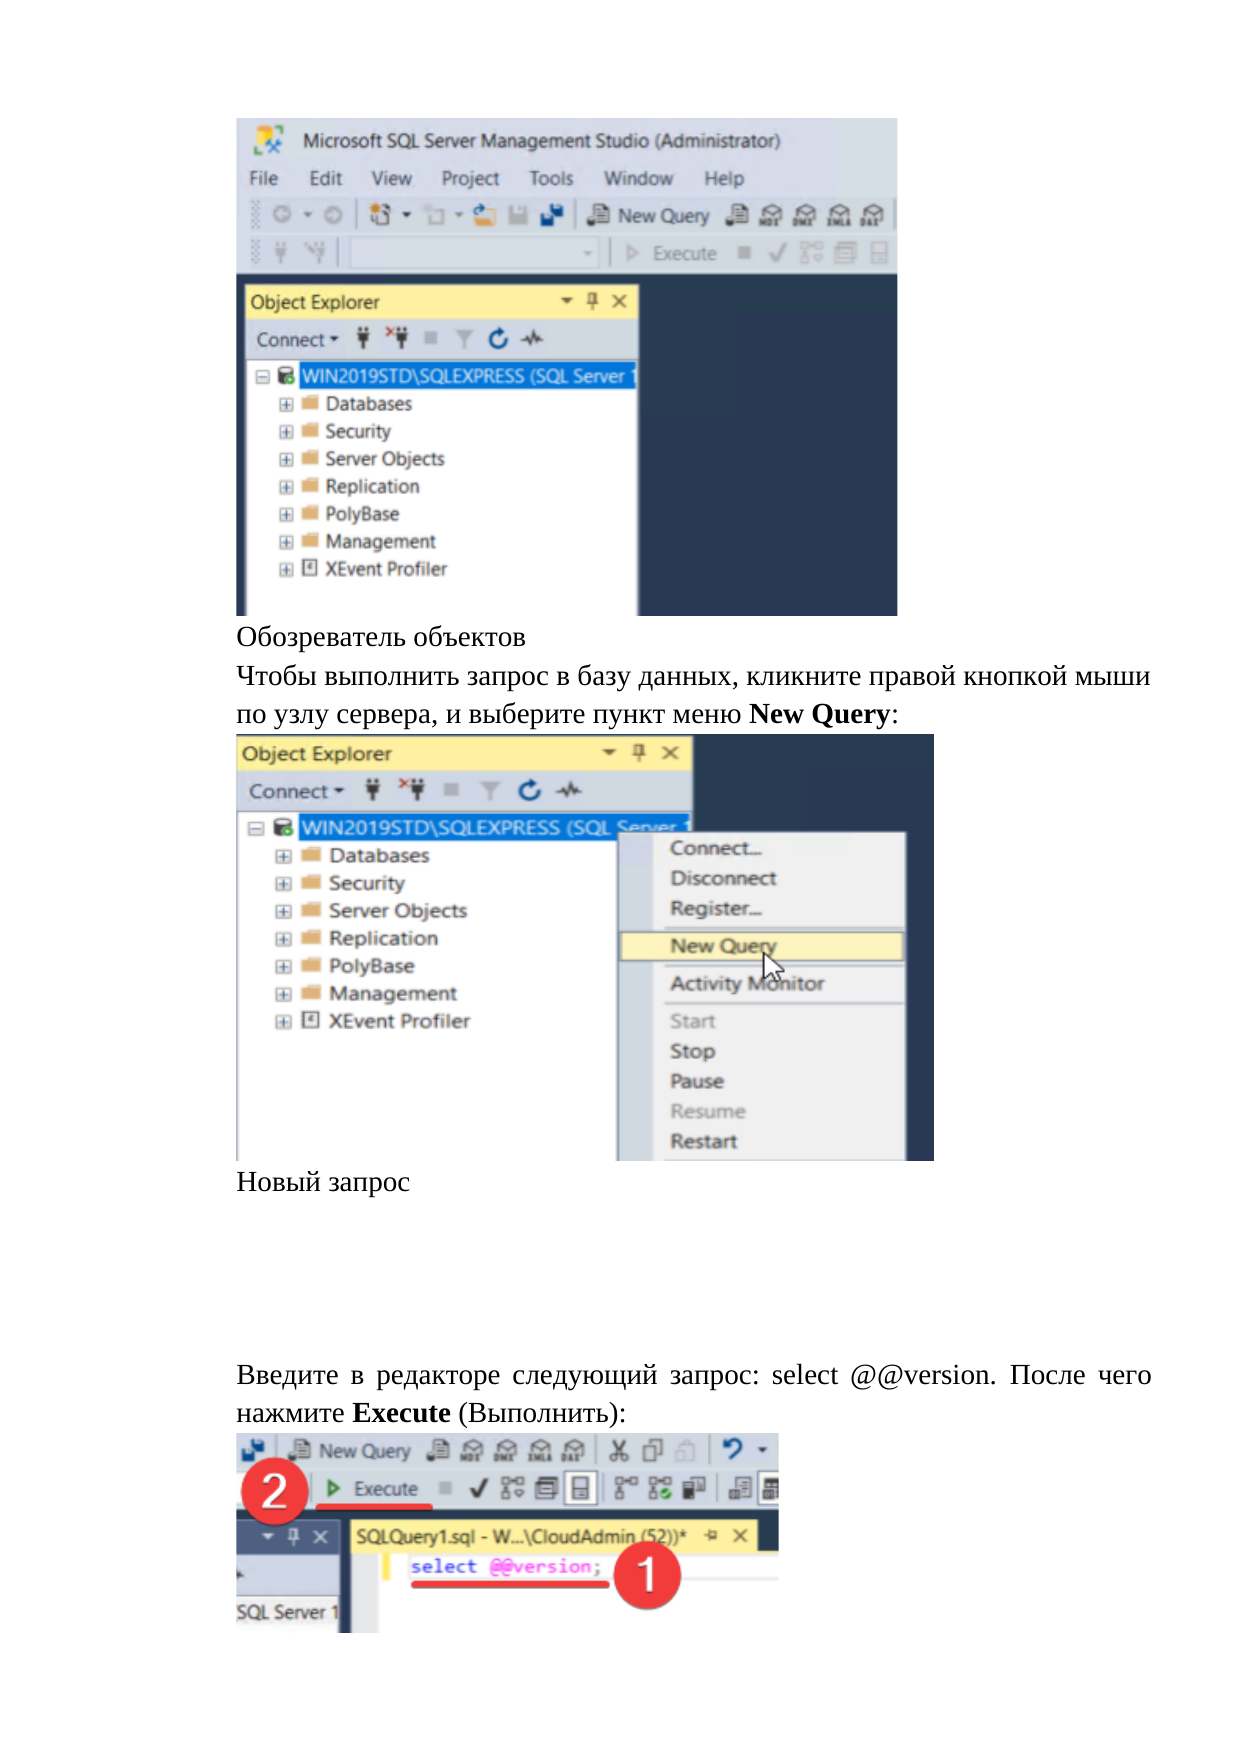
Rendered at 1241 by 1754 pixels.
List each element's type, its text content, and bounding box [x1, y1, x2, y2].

text Введите в редакторе следующий запрос: select @@version. После чего нажмите Execute (Выполнить): [236, 1357, 1152, 1429]
picture [236, 1433, 779, 1633]
picture [236, 118, 898, 616]
text Обозреватель объектов [236, 619, 1152, 653]
text Чтобы выполнить запрос в базу данных, кликните правой кнопкой мыши по узлу сервера, и выберите пункт меню New Query: [236, 658, 1152, 730]
picture [236, 734, 934, 1161]
text Новый запрос [236, 1164, 1152, 1198]
